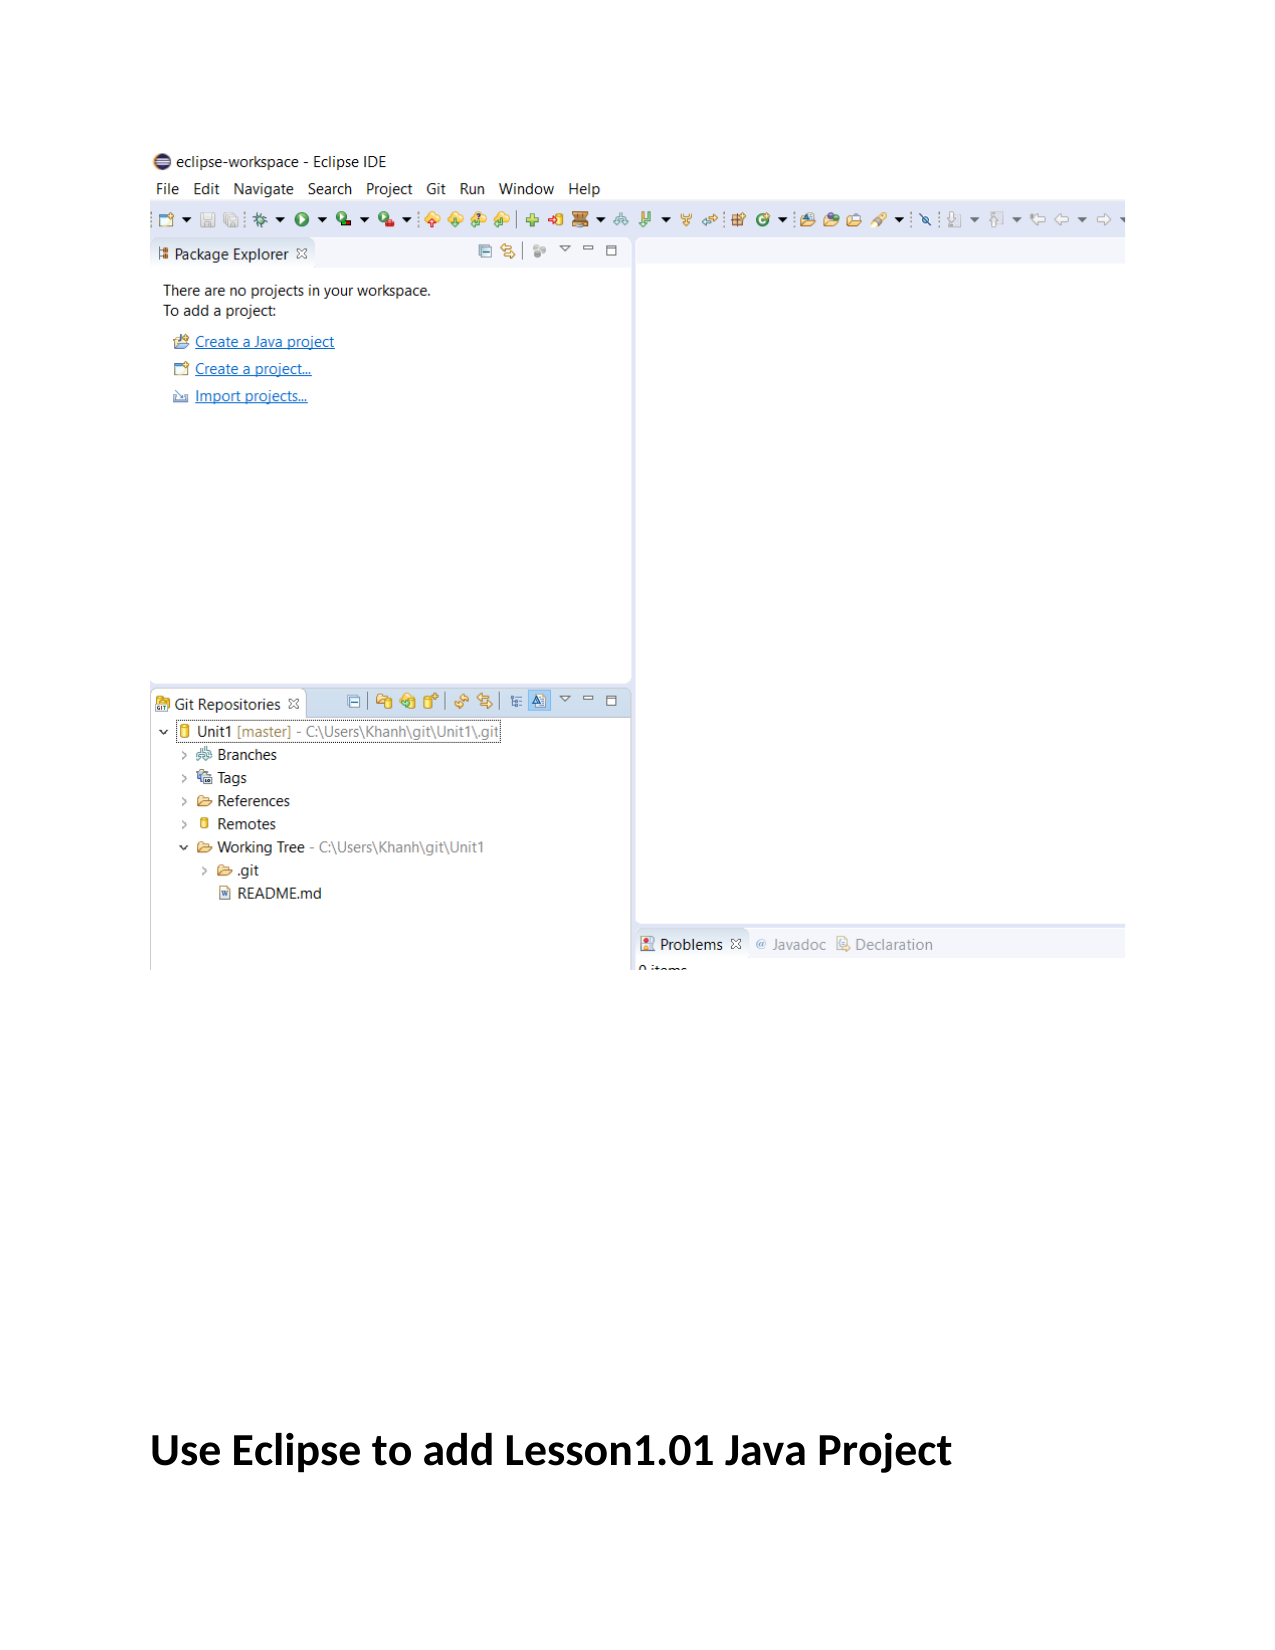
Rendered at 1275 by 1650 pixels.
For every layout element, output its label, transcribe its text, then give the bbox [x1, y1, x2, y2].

text Use Eclipse to add Lesson1.01 Java Project [150, 1421, 1125, 1477]
picture [150, 150, 1125, 970]
